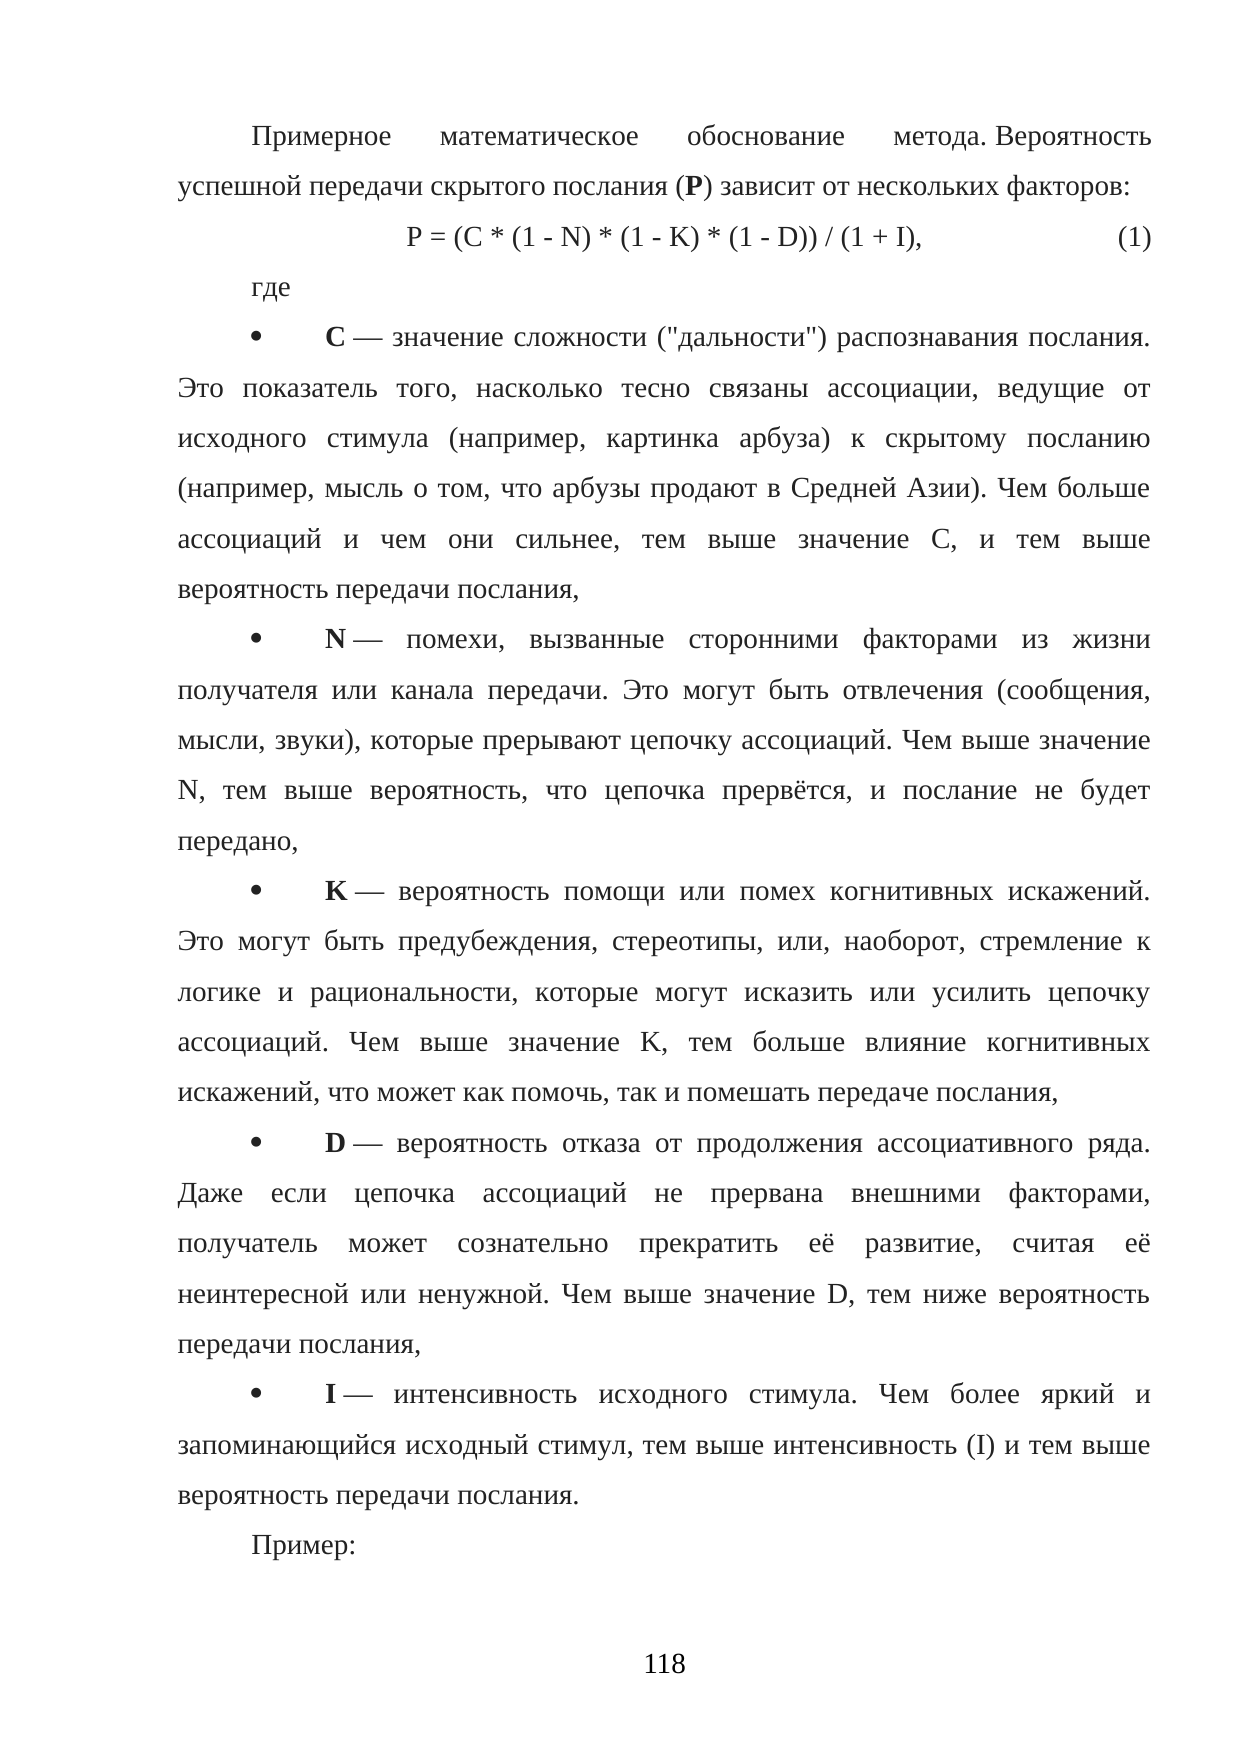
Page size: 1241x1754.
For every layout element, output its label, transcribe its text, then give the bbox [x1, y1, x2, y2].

text P = (C * (1 - N) * (1 - K) * (1 - D)) / (1 + I), (1) [177, 219, 1152, 252]
list D — вероятность отказа от продолжения ассоциативного ряда. Даже если цепочка ассоциаций не прервана внешними факторами, получатель может сознательно прекратить её развитие, считая её неинтересной или ненужной. Чем выше значение D, тем ниже вероятность передачи послания, [177, 1125, 1152, 1359]
list C — значение сложности ("дальности") распознавания послания. Это показатель того, насколько тесно связаны ассоциации, ведущие от исходного стимула (например, картинка арбуза) к скрытому посланию (например, мысль о том, что арбузы продают в Средней Азии). Чем больше ассоциаций и чем они сильнее, тем выше значение C, и тем выше вероятность передачи послания, [177, 319, 1152, 604]
list K — вероятность помощи или помех когнитивных искажений. Это могут быть предубеждения, стереотипы, или, наоборот, стремление к логике и рациональности, которые могут исказить или усилить цепочку ассоциаций. Чем выше значение K, тем больше влияние когнитивных искажений, что может как помочь, так и помешать передаче послания, [177, 873, 1152, 1108]
list N — помехи, вызванные сторонними факторами из жизни получателя или канала передачи. Это могут быть отвлечения (сообщения, мысли, звуки), которые прерывают цепочку ассоциаций. Чем выше значение N, тем выше вероятность, что цепочка прервётся, и послание не будет передано, [177, 621, 1152, 856]
text Примерное математическое обоснование метода. Вероятность успешной передачи скрытого послания (P) зависит от нескольких факторов: [177, 118, 1152, 202]
list I — интенсивность исходного стимула. Чем более яркий и запоминающийся исходный стимул, тем выше интенсивность (I) и тем выше вероятность передачи послания. [177, 1376, 1152, 1511]
text Пример: [177, 1527, 1152, 1561]
text где [177, 269, 1152, 303]
